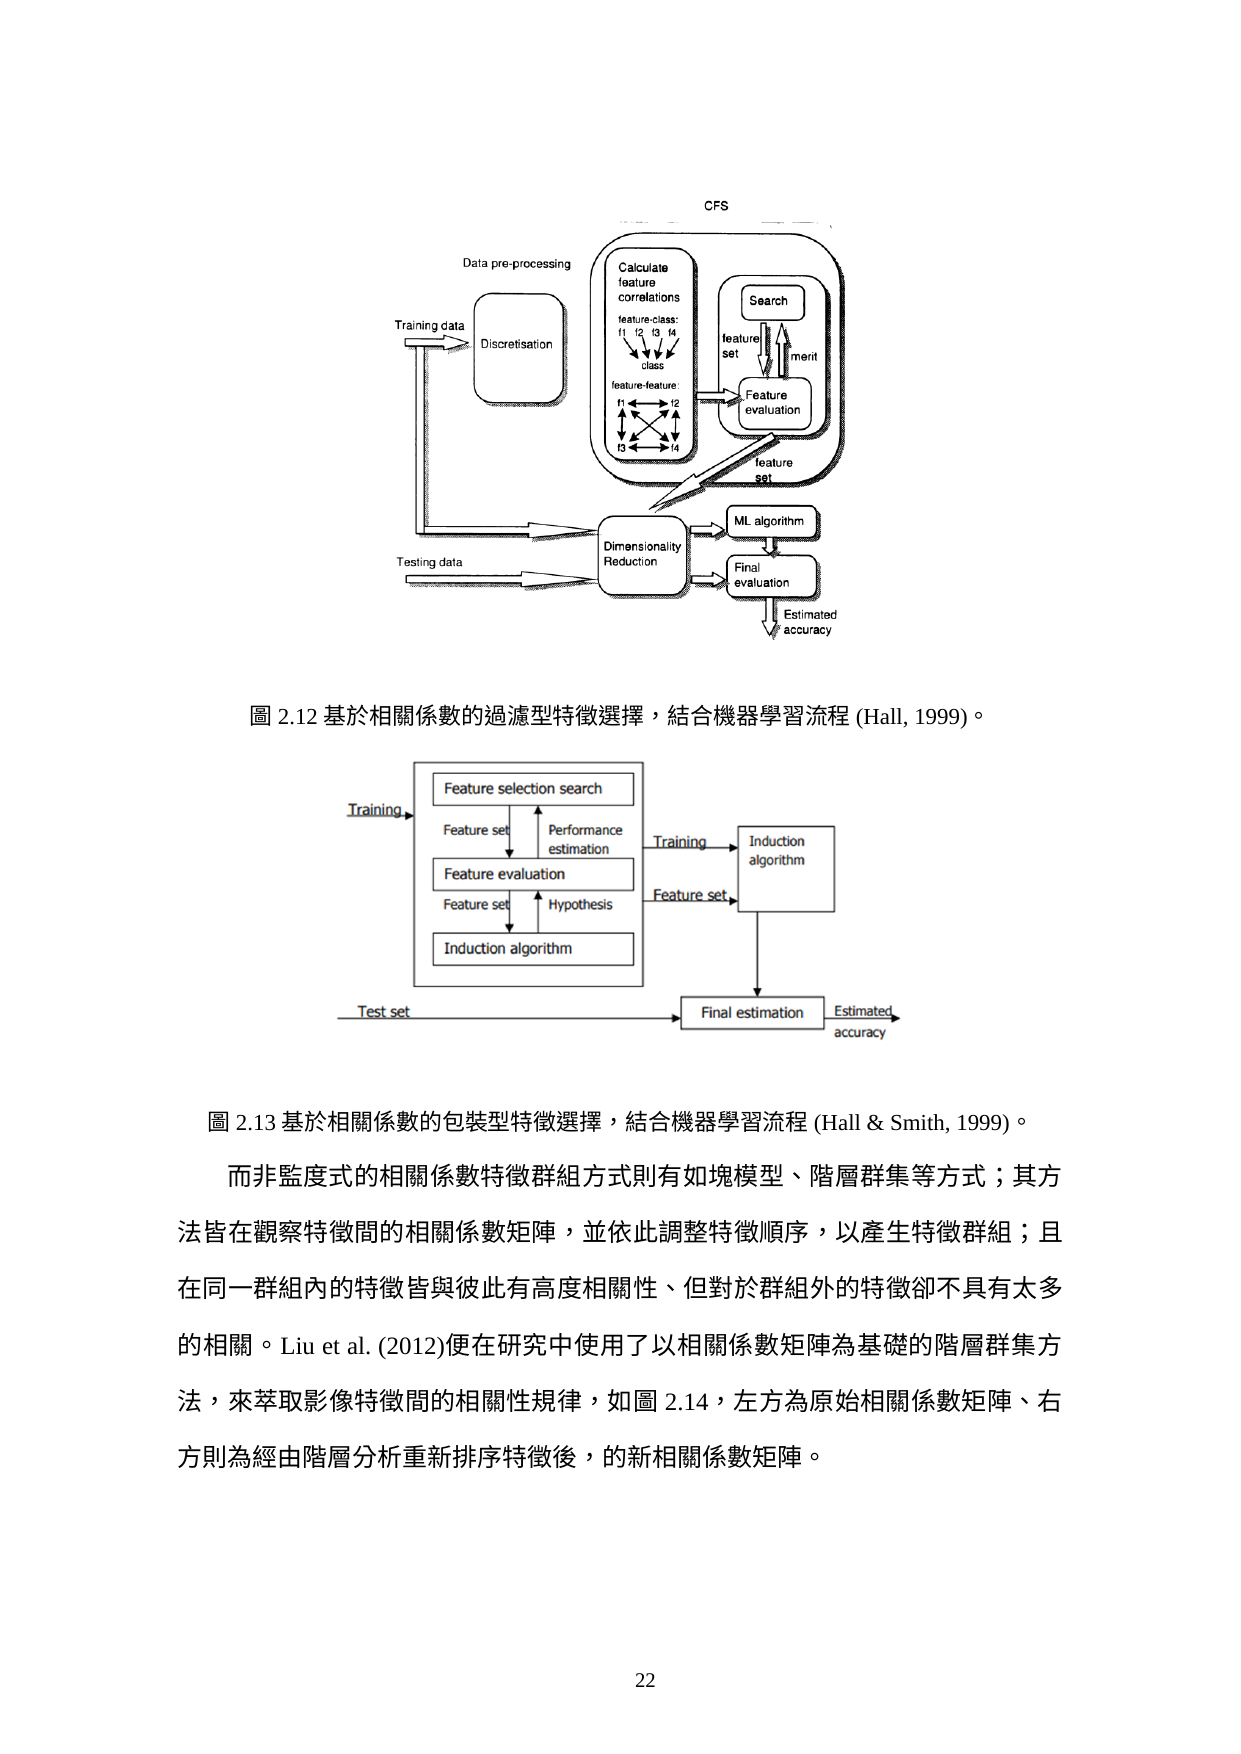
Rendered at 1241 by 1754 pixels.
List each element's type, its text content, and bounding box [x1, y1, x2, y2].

picture [325, 750, 916, 1052]
picture [383, 195, 857, 658]
